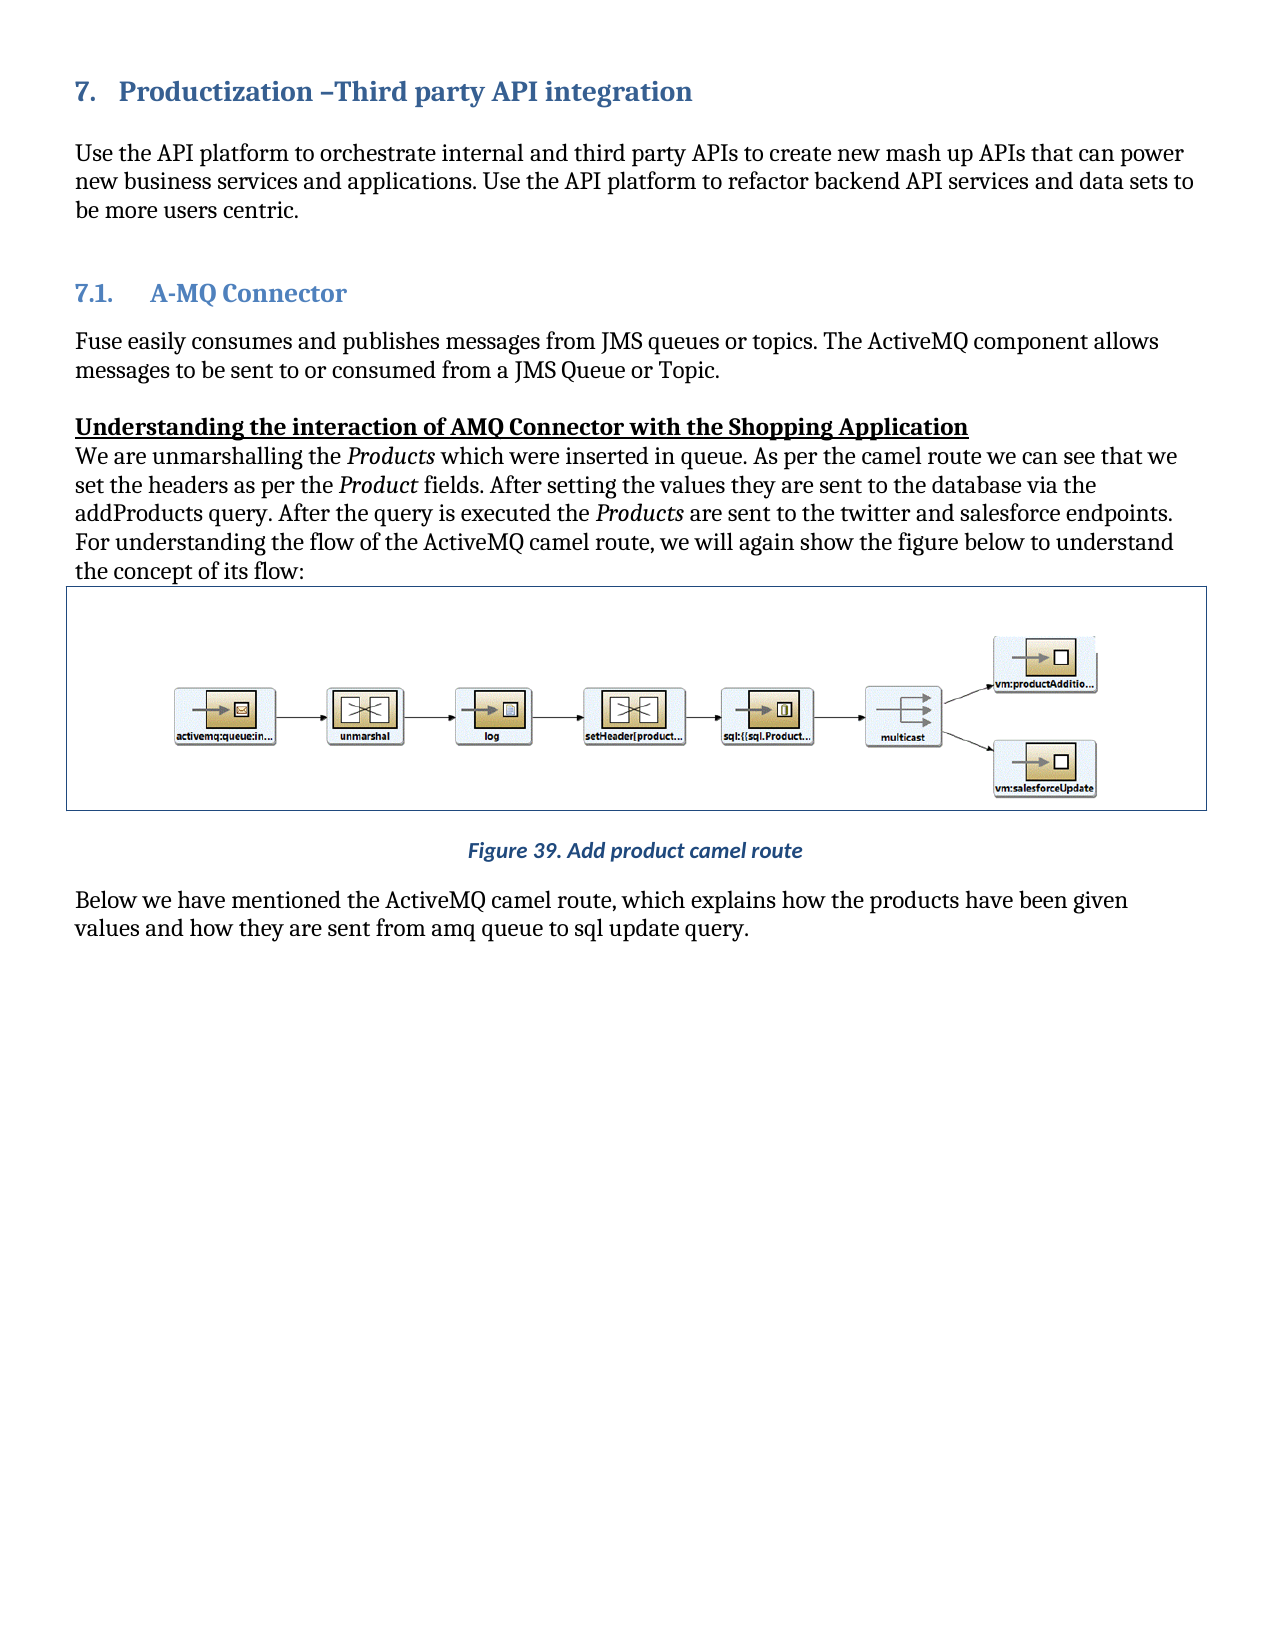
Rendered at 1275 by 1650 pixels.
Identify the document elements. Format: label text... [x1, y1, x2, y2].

subtitle A-MQ Connector [75, 278, 1198, 310]
text Understanding the interaction of AMQ Connector with the Shopping Application [75, 413, 1198, 442]
text Fuse easily consumes and publishes messages from JMS queues or topics. The ActiveMQ component allows messages to be sent to or consumed from a JMS Queue or Topic. [75, 327, 1198, 384]
picture [166, 588, 1107, 809]
text Use the API platform to orchestrate internal and third party APIs to create new mash up APIs that can power new business services and applications. Use the API platform to refactor backend API services and data sets to be more users centric. [75, 138, 1198, 225]
text We are unmarshalling the Products which were inserted in queue. As per the camel route we can see that we set the headers as per the Product fields. After setting the values they are sent to the database via the addProducts query. After the query is executed the Products are sent to the twitter and salesforce endpoints. [75, 442, 1198, 528]
subtitle Productization –Third party API integration [75, 75, 1198, 108]
text Below we have mentioned the ActiveMQ camel route, which explains how the products have been given values and how they are sent from amq queue to sql update query. [75, 886, 1198, 943]
text For understanding the flow of the ActiveMQ camel route, we will again show the figure below to understand the concept of its flow: [75, 528, 1198, 586]
